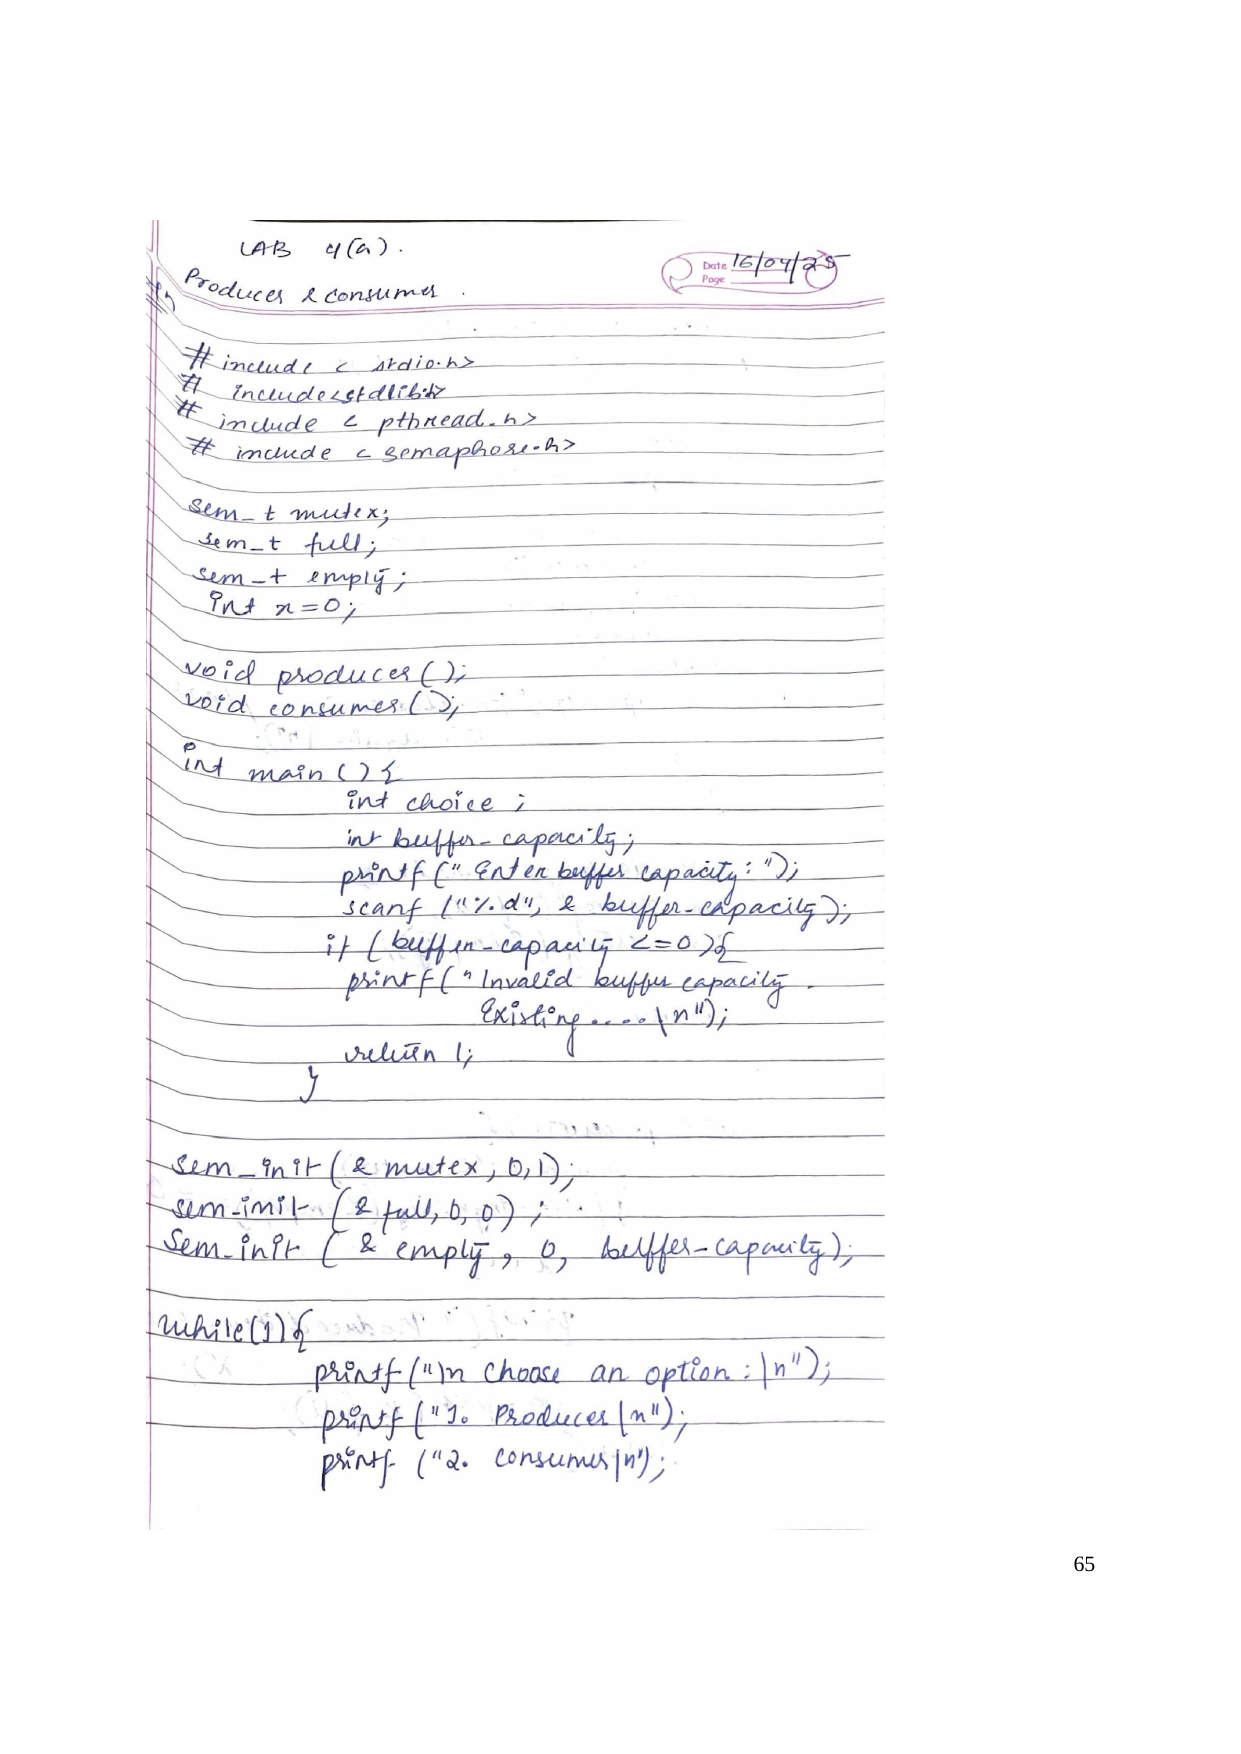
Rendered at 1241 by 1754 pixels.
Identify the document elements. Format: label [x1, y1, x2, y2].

picture [146, 220, 885, 1530]
